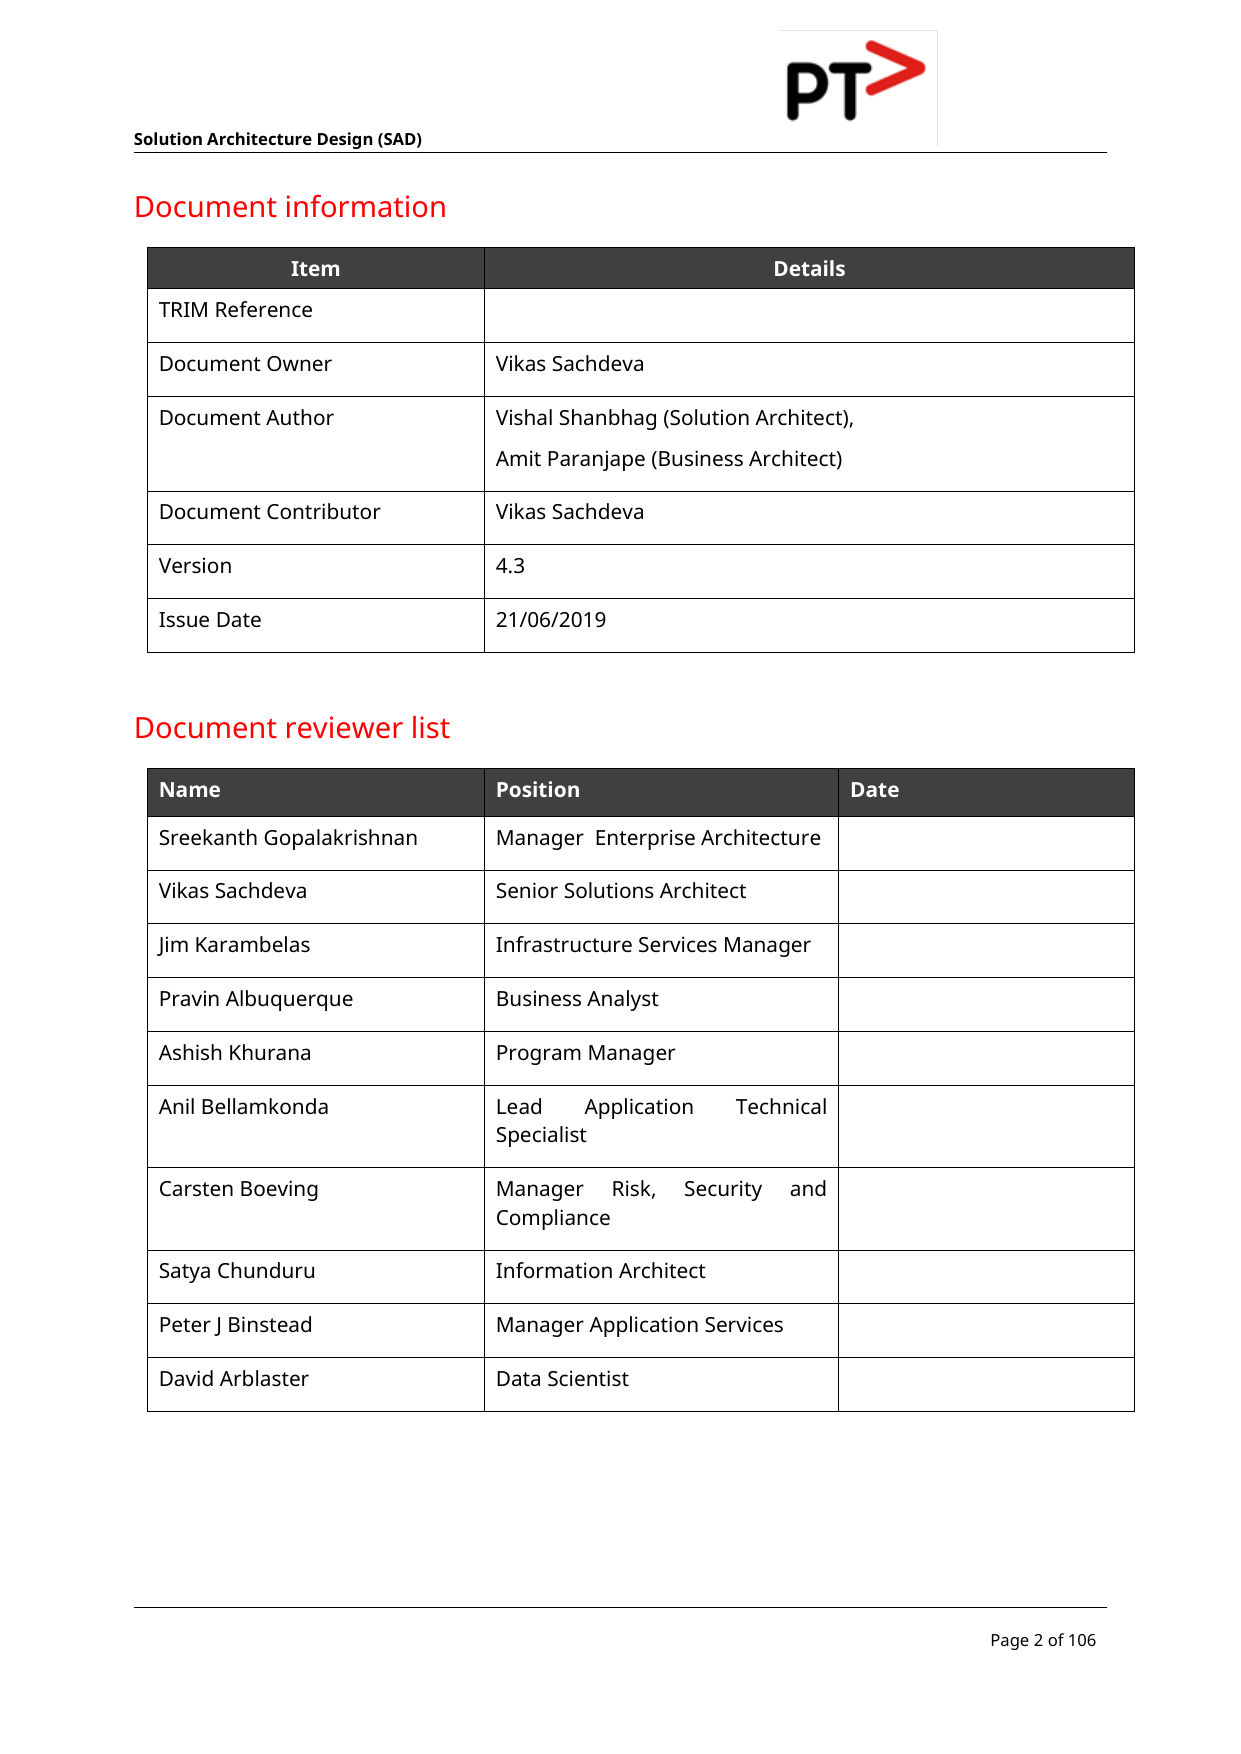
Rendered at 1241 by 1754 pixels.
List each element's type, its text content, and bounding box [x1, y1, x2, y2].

table_cell Issue Date [148, 599, 484, 652]
table_cell 4.3 [485, 545, 1134, 598]
table_cell Manager Risk, Security and Compliance [485, 1168, 838, 1249]
table_cell [839, 1251, 1134, 1303]
table_cell Vikas Sachdeva [485, 492, 1134, 544]
table_cell Business Analyst [485, 978, 838, 1031]
table_cell Senior Solutions Architect [485, 871, 838, 923]
table_cell Peter J Binstead [148, 1304, 484, 1357]
table_cell [839, 1032, 1134, 1085]
table_cell [839, 978, 1134, 1031]
table_cell Vikas Sachdeva [485, 343, 1134, 396]
table_cell Document Contributor [148, 492, 484, 544]
table_cell Vikas Sachdeva [148, 871, 484, 923]
table_cell [839, 924, 1134, 977]
table_cell Anil Bellamkonda [148, 1086, 484, 1167]
table_header Position [485, 769, 838, 816]
table_cell Manager Application Services [485, 1304, 838, 1357]
table_cell Vishal Shanbhag (Solution Architect), Amit Paranjape (Business Architect) [485, 397, 1134, 491]
table_cell Lead Application Technical Specialist [485, 1086, 838, 1167]
table_cell Program Manager [485, 1032, 838, 1085]
table_cell Data Scientist [485, 1358, 838, 1411]
table_cell Document Owner [148, 343, 484, 396]
table_cell Sreekanth Gopalakrishnan [148, 817, 484, 869]
table_header Item [148, 248, 484, 288]
text Document information [134, 186, 1107, 226]
text Document reviewer list [134, 707, 1107, 747]
table_header Date [839, 769, 1134, 816]
table_cell [839, 1304, 1134, 1357]
table_cell 21/06/2019 [485, 599, 1134, 652]
table_cell Pravin Albuquerque [148, 978, 484, 1031]
table_cell Ashish Khurana [148, 1032, 484, 1085]
table_cell Version [148, 545, 484, 598]
table_cell David Arblaster [148, 1358, 484, 1411]
table_cell Satya Chunduru [148, 1251, 484, 1303]
table_cell [839, 1086, 1134, 1167]
table_cell TRIM Reference [148, 289, 484, 342]
table_cell [839, 1168, 1134, 1249]
table_cell Infrastructure Services Manager [485, 924, 838, 977]
table_cell Manager Enterprise Architecture [485, 817, 838, 869]
table_cell Information Architect [485, 1251, 838, 1303]
picture [779, 30, 939, 146]
table_header Name [148, 769, 484, 816]
table_cell Document Author [148, 397, 484, 491]
table_header Details [485, 248, 1134, 288]
table_cell Jim Karambelas [148, 924, 484, 977]
table_cell Carsten Boeving [148, 1168, 484, 1249]
table_cell [839, 817, 1134, 869]
table_cell [485, 289, 1134, 342]
table_cell [839, 1358, 1134, 1411]
table_cell [839, 871, 1134, 923]
